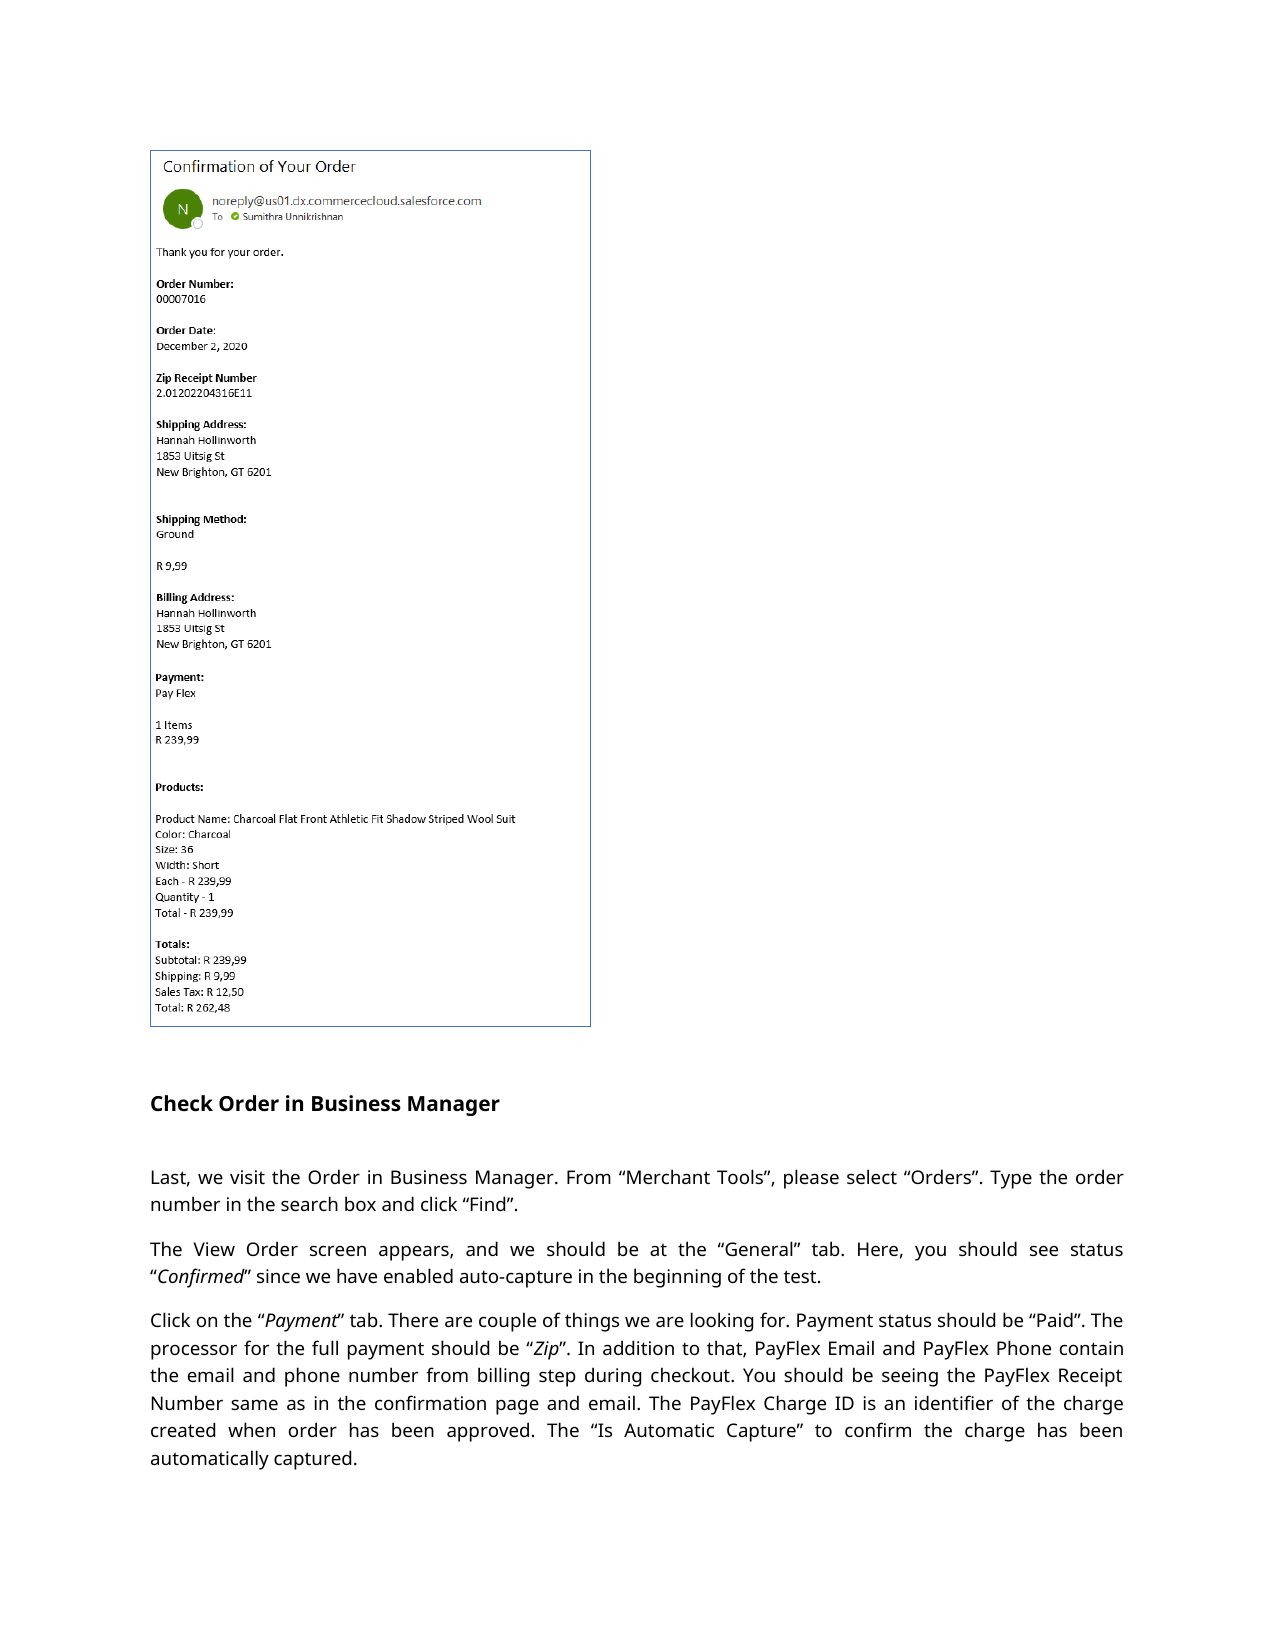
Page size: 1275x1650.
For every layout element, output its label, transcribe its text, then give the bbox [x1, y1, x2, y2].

text Last, we visit the Order in Business Manager. From “Merchant Tools”, please select “Orders”. Type the order number in the search box and click “Find”. [150, 1164, 1125, 1217]
subtitle Check Order in Business Manager [150, 1089, 1125, 1118]
text Click on the “Payment” tab. There are couple of things we are looking for. Payment status should be “Paid”. The processor for the full payment should be “Zip”. In addition to that, PayFlex Email and PayFlex Phone contain the email and phone number from billing step during checkout. You should be seeing the PayFlex Receipt Number same as in the confirmation page and email. The PayFlex Charge ID is an identifier of the charge created when order has been approved. The “Is Automatic Capture” to confirm the charge has been automatically captured. [150, 1307, 1125, 1471]
picture [151, 151, 590, 1026]
text The View Order screen appears, and we should be at the “General” tab. Here, you should see status “Confirmed” since we have enabled auto-capture in the beginning of the test. [150, 1236, 1125, 1289]
